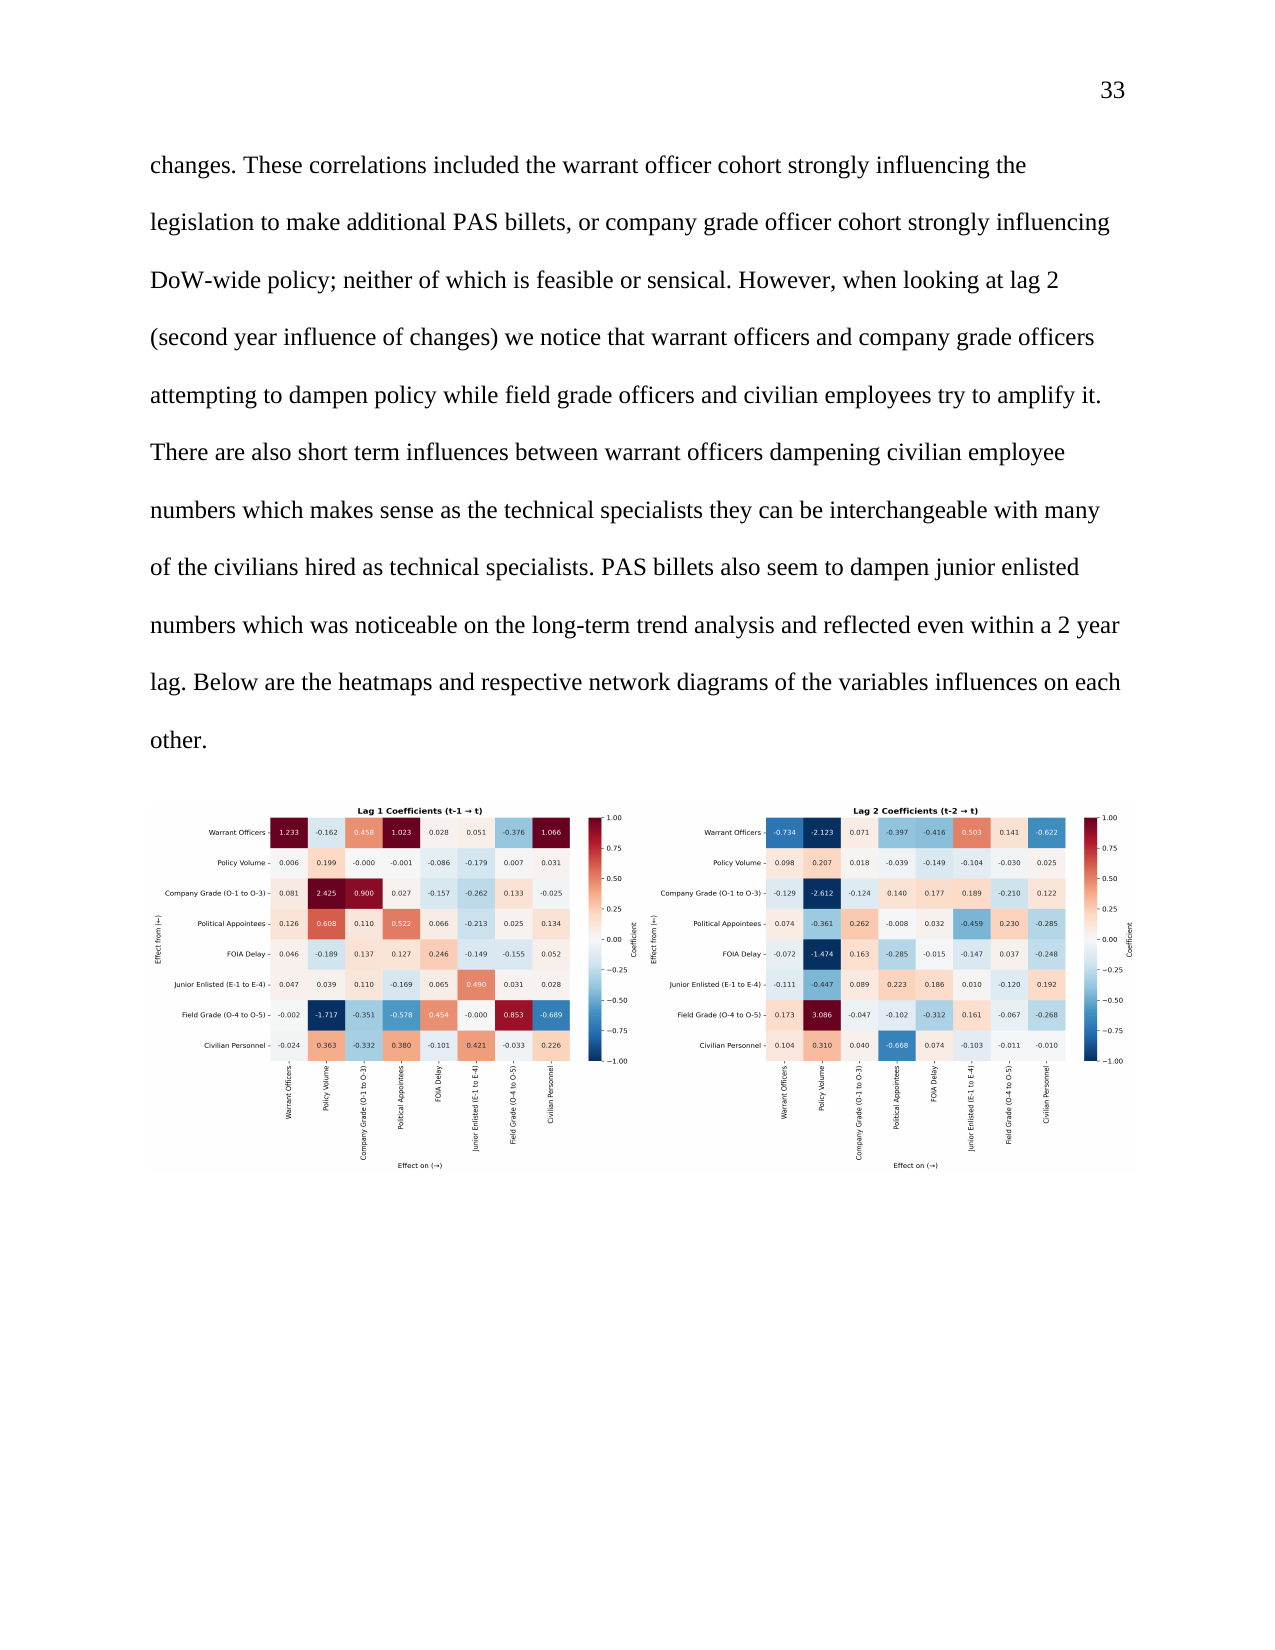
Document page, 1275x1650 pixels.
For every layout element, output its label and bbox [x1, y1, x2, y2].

picture [150, 803, 1138, 1174]
text [150, 150, 1125, 754]
